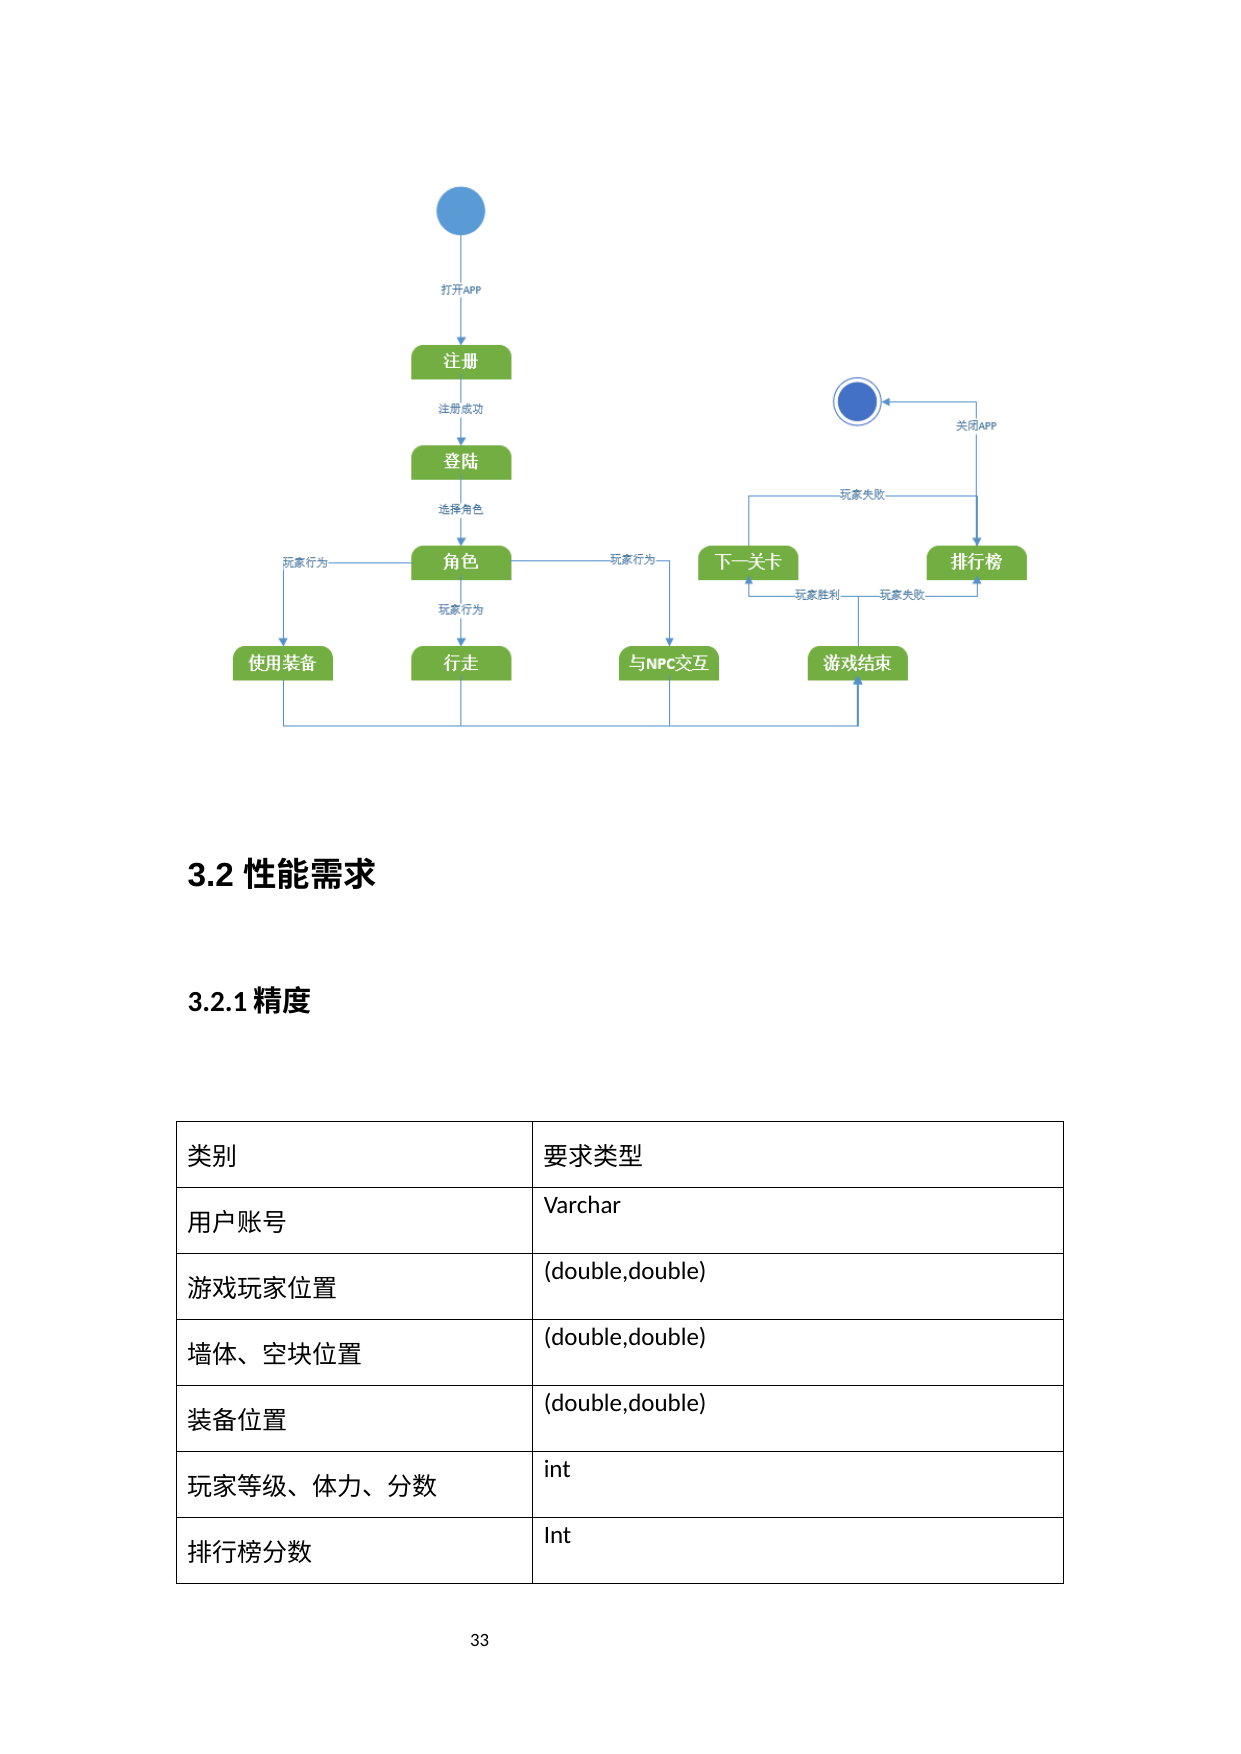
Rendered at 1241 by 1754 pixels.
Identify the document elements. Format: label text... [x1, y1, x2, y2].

table_cell Varchar [533, 1188, 1063, 1253]
table_cell Int [533, 1518, 1063, 1583]
picture [187, 162, 1053, 784]
table_cell 墙体、空块位置 [177, 1320, 532, 1385]
subtitle 3.2.1精度 [187, 966, 1053, 1031]
table_cell (double,double) [533, 1386, 1063, 1451]
table_cell 玩家等级、体力、分数 [177, 1452, 532, 1517]
table_cell 装备位置 [177, 1386, 532, 1451]
table_cell 游戏玩家位置 [177, 1254, 532, 1319]
table_header 要求类型 [533, 1122, 1063, 1187]
subtitle 3.2 性能需求 [187, 839, 1053, 904]
table_cell (double,double) [533, 1320, 1063, 1385]
table_cell int [533, 1452, 1063, 1517]
table_cell (double,double) [533, 1254, 1063, 1319]
table_cell 用户账号 [177, 1188, 532, 1253]
table_header 类别 [177, 1122, 532, 1187]
table_cell 排行榜分数 [177, 1518, 532, 1583]
